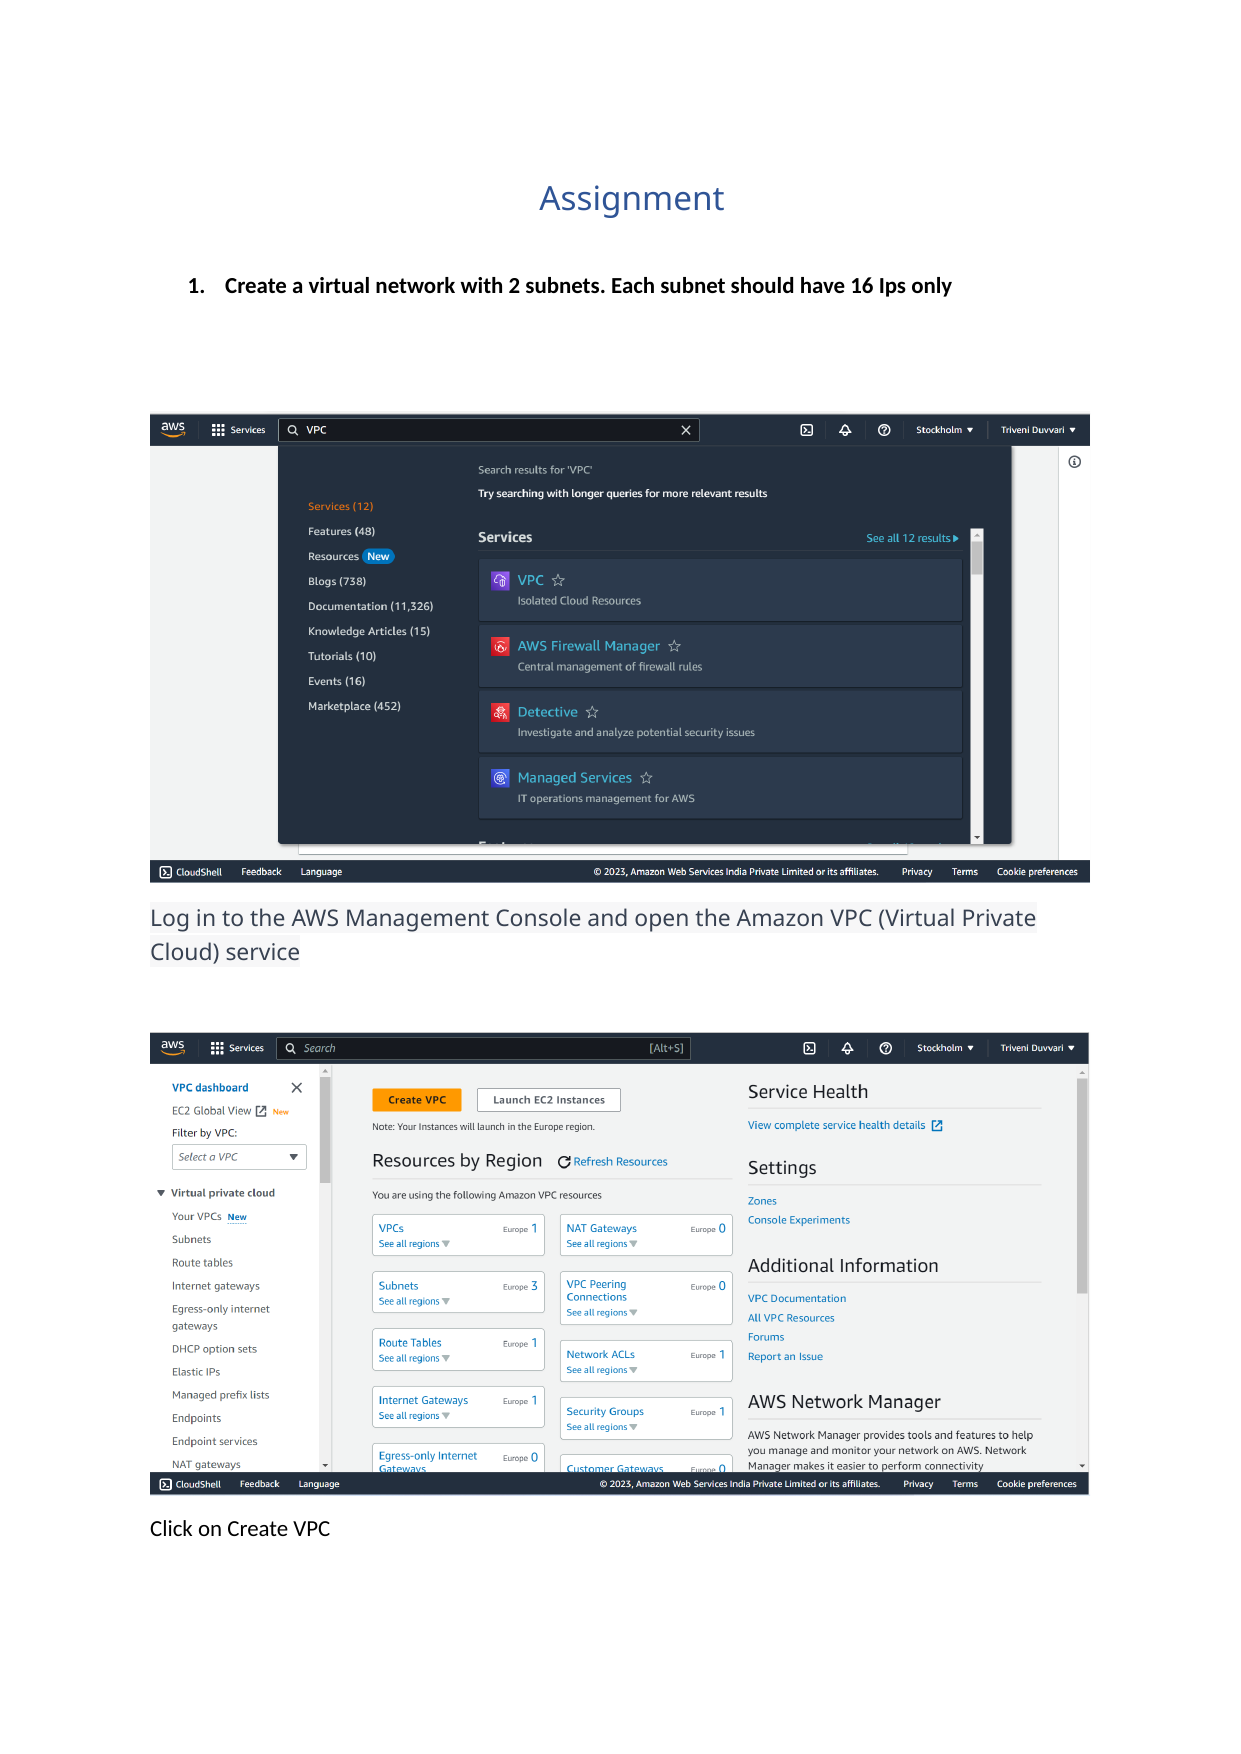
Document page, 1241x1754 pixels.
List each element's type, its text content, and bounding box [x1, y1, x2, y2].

subtitle Assignment [150, 175, 1090, 220]
text Click on Create VPC [150, 1514, 1090, 1542]
list Create a virtual network with 2 subnets. Each subnet should have 16 Ips only [187, 271, 1090, 299]
picture [150, 411, 1091, 883]
text Log in to the AWS Management Console and open the Amazon VPC (Virtual Private Cloud) service [150, 902, 1090, 967]
picture [150, 1032, 1091, 1496]
